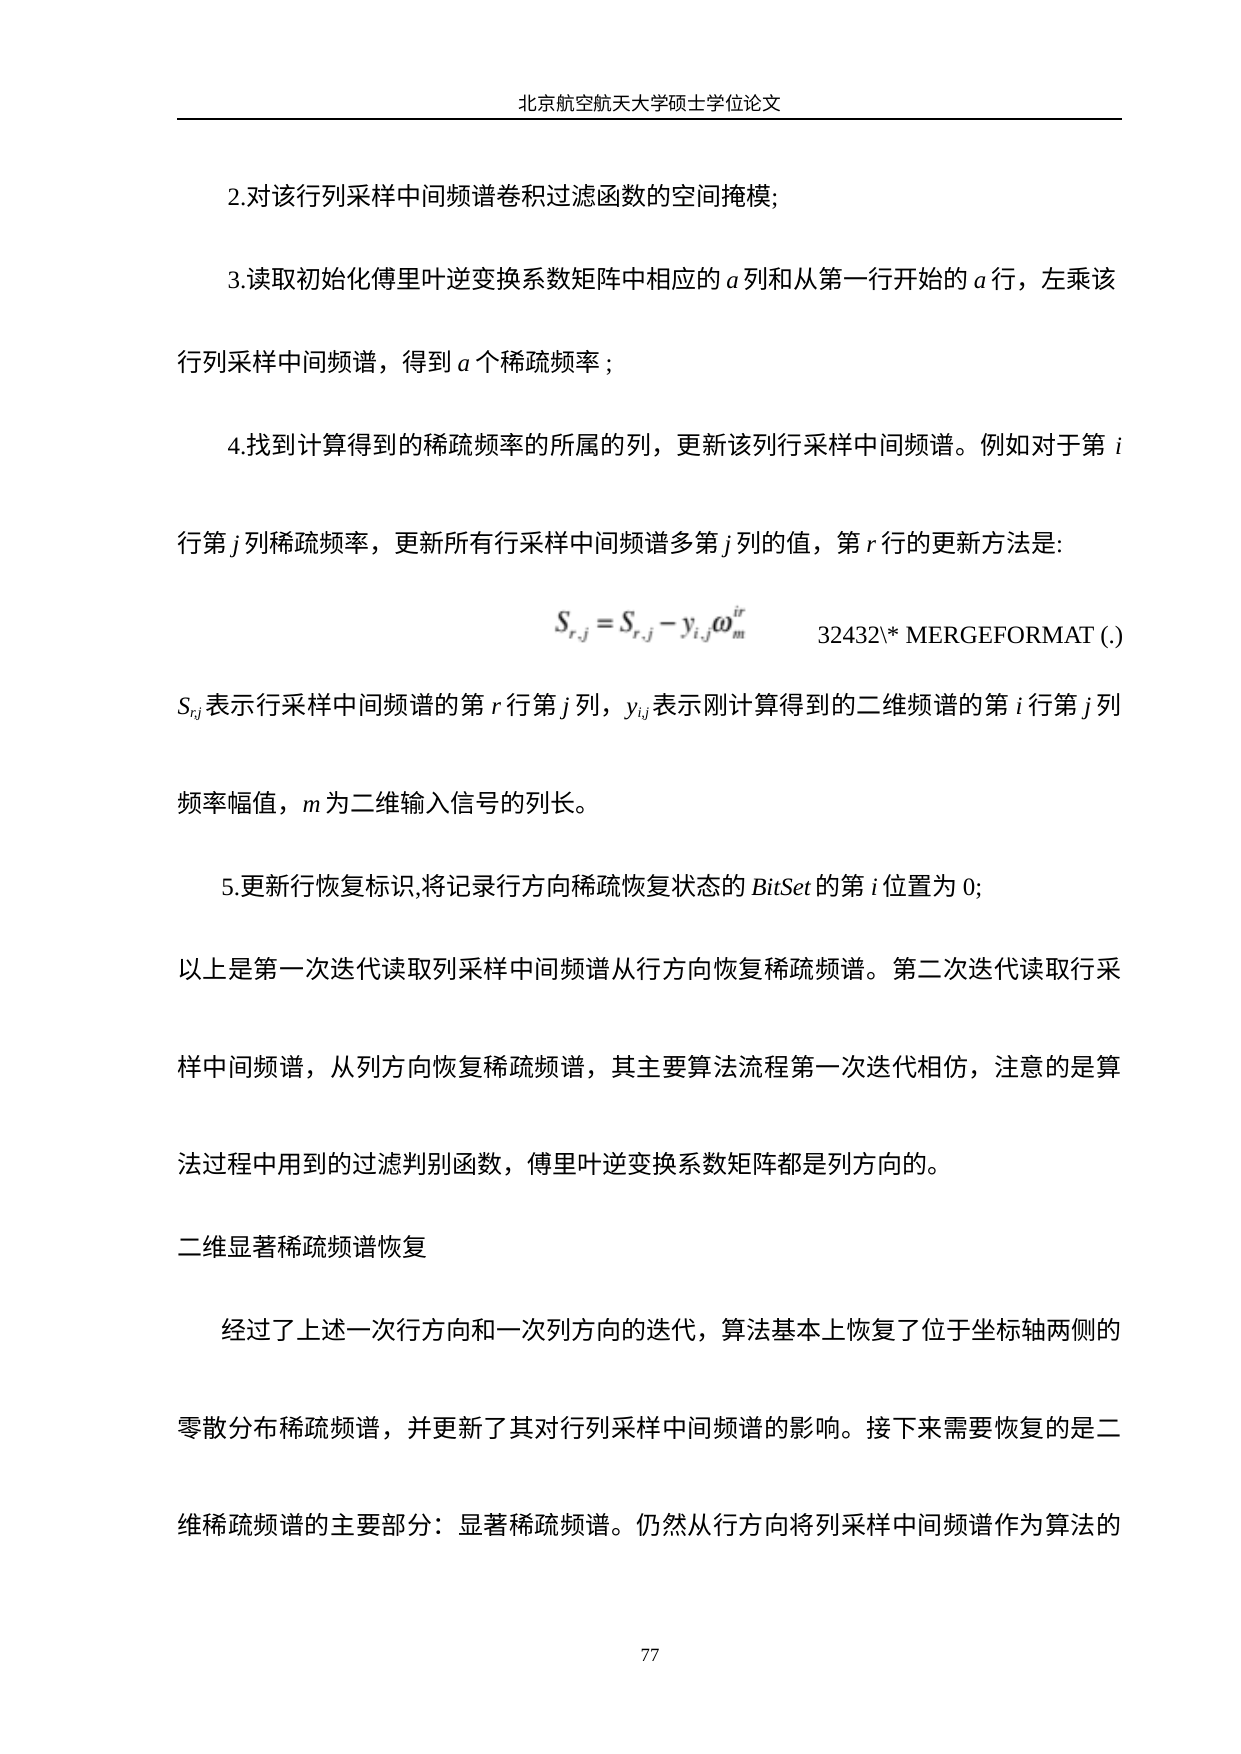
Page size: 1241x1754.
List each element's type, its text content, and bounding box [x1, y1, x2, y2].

text 3.读取初始化傅里叶逆变换系数矩阵中相应的a列和从第一行开始的a行，左乘该 [227, 245, 1122, 310]
text 以上是第一次迭代读取列采样中间频谱从行方向恢复稀疏频谱。第二次迭代读取行采样中间频谱，从列方向恢复稀疏频谱，其主要算法流程第一次迭代相仿，注意的是算法过程中用到的过滤判别函数，傅里叶逆变换系数矩阵都是列方向的。 [177, 935, 1122, 1195]
text 5.更新行恢复标识,将记录行方向稀疏恢复状态的BitSet的第i位置为0; [177, 852, 1122, 917]
text 二维显著稀疏频谱恢复 [177, 1213, 1122, 1278]
text 行列采样中间频谱，得到a个稀疏频率 ; [177, 328, 1122, 393]
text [177, 1296, 1122, 1556]
text 2.对该行列采样中间频谱卷积过滤函数的空间掩模; [177, 162, 1122, 227]
text Sr,j表示行采样中间频谱的第r行第j列，yi,j表示刚计算得到的二维频谱的第i行第j列频率幅值，m为二维输入信号的列长。 [177, 671, 1122, 834]
text 4.找到计算得到的稀疏频率的所属的列，更新该列行采样中间频谱。例如对于第i行第j列稀疏频率，更新所有行采样中间频谱多第j列的值，第r行的更新方法是: [177, 411, 1122, 574]
